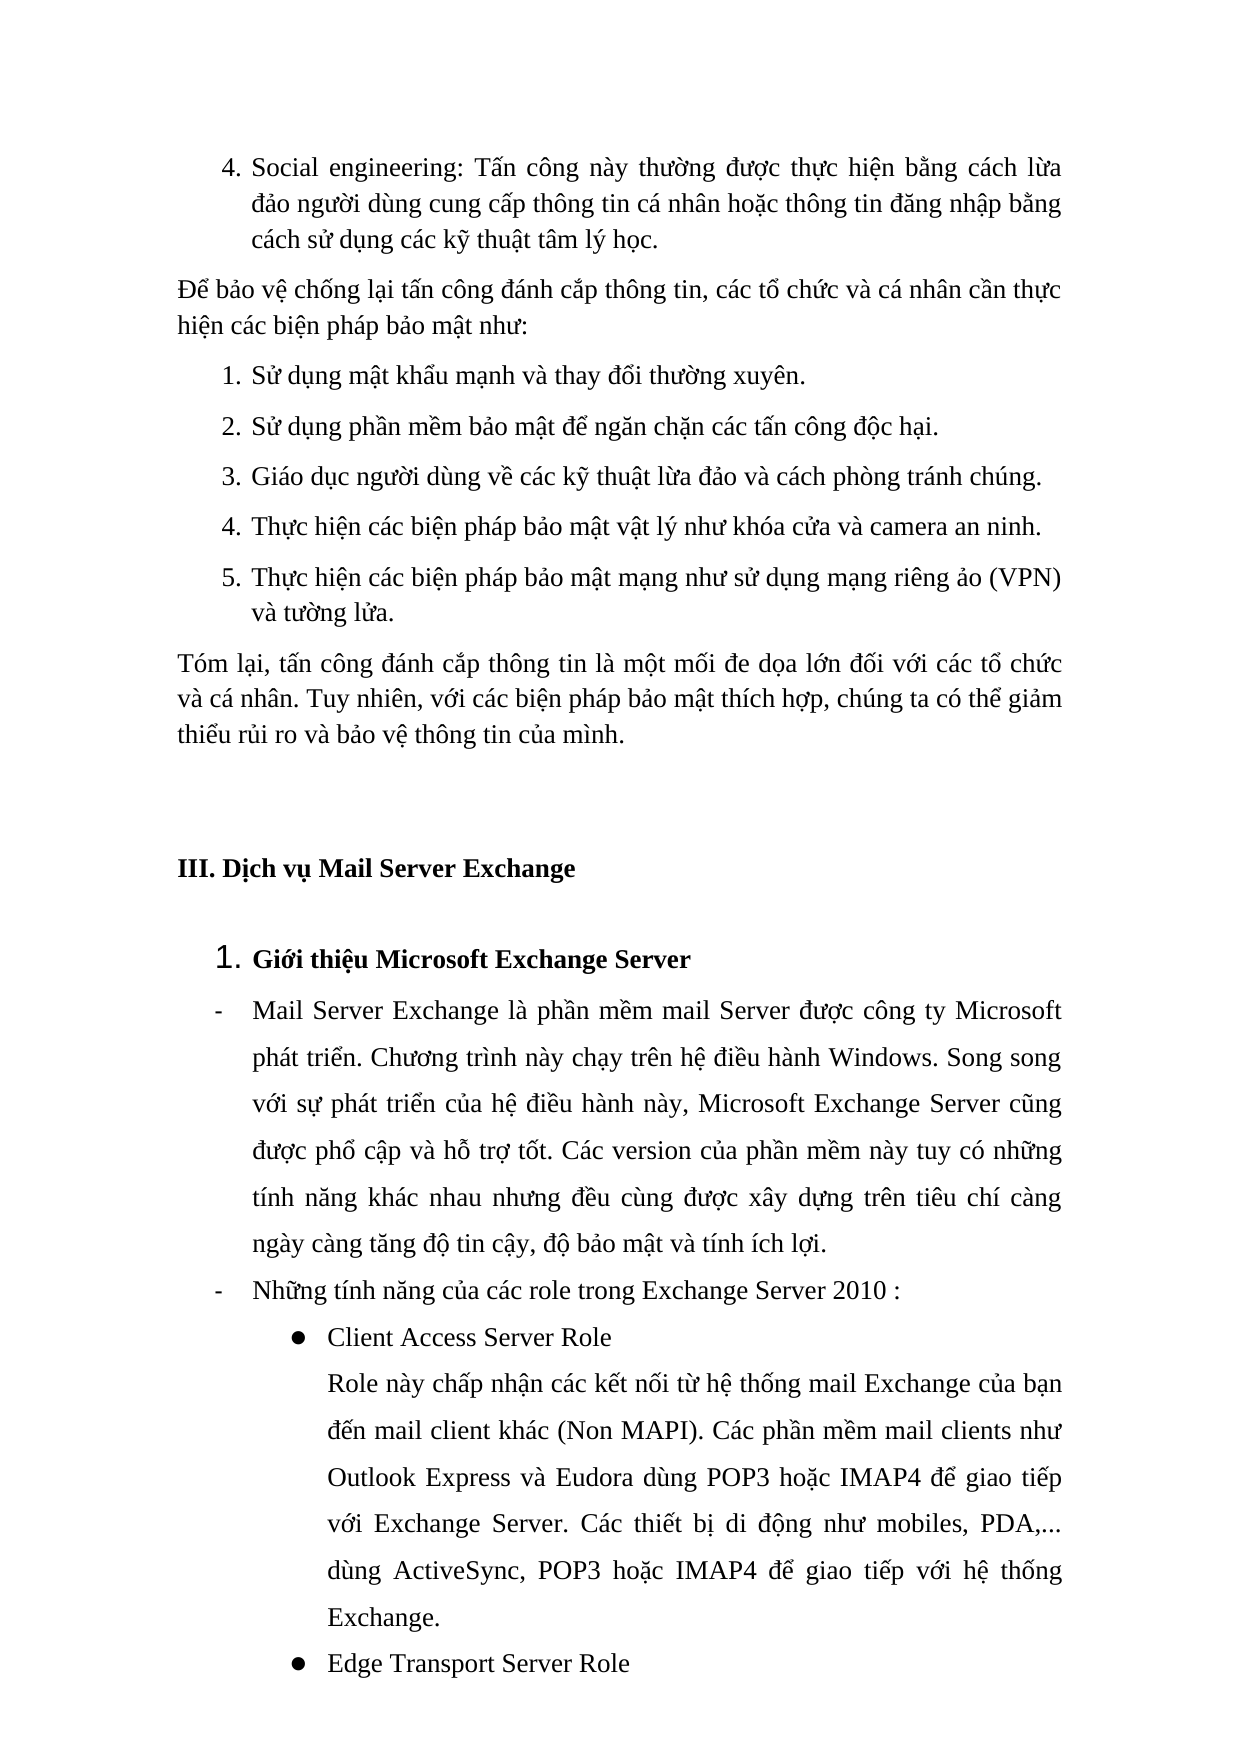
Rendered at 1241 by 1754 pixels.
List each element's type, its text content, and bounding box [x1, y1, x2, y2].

text Để bảo vệ chống lại tấn công đánh cắp thông tin, các tổ chức và cá nhân cần thực hiện các biện pháp bảo mật như: [177, 273, 1063, 340]
subtitle III. Dịch vụ Mail Server Exchange [177, 852, 1063, 884]
list Social engineering: Tấn công này thường được thực hiện bằng cách lừa đảo người dùng cung cấp thông tin cá nhân hoặc thông tin đăng nhập bằng cách sử dụng các kỹ thuật tâm lý học. [221, 152, 1063, 254]
list Giáo dục người dùng về các kỹ thuật lừa đảo và cách phòng tránh chúng. [221, 460, 1063, 491]
list Edge Transport Server Role [289, 1648, 1063, 1679]
list Thực hiện các biện pháp bảo mật mạng như sử dụng mạng riêng ảo (VPN) và tường lửa. [221, 561, 1063, 627]
list Những tính năng của các role trong Exchange Server 2010 : [214, 1274, 1063, 1305]
text Tóm lại, tấn công đánh cắp thông tin là một mối đe dọa lớn đối với các tổ chức và cá nhân. Tuy nhiên, với các biện pháp bảo mật thích hợp, chúng ta có thể giảm thiểu rủi ro và bảo vệ thông tin của mình. [177, 647, 1063, 749]
subtitle Giới thiệu Microsoft Exchange Server [214, 937, 1063, 975]
list Sử dụng phần mềm bảo mật để ngăn chặn các tấn công độc hại. [221, 410, 1063, 441]
list Client Access Server Role [289, 1321, 1063, 1352]
list Sử dụng mật khẩu mạnh và thay đổi thường xuyên. [221, 359, 1063, 391]
list Mail Server Exchange là phần mềm mail Server được công ty Microsoft phát triển. Chương trình này chạy trên hệ điều hành Windows. Song song với sự phát triển của hệ điều hành này, Microsoft Exchange Server cũng được phổ cập và hỗ trợ tốt. Các version của phần mềm này tuy có những tính năng khác nhau nhưng đều cùng được xây dựng trên tiêu chí càng ngày càng tăng độ tin cậy, độ bảo mật và tính ích lợi. [214, 994, 1063, 1259]
list Thực hiện các biện pháp bảo mật vật lý như khóa cửa và camera an ninh. [221, 510, 1063, 541]
text Role này chấp nhận các kết nối từ hệ thống mail Exchange của bạn đến mail client khác (Non MAPI). Các phần mềm mail clients như Outlook Express và Eudora dùng POP3 hoặc IMAP4 để giao tiếp với Exchange Server. Các thiết bị di động như mobiles, PDA,... dùng ActiveSync, POP3 hoặc IMAP4 để giao tiếp với hệ thống Exchange. [327, 1368, 1063, 1632]
